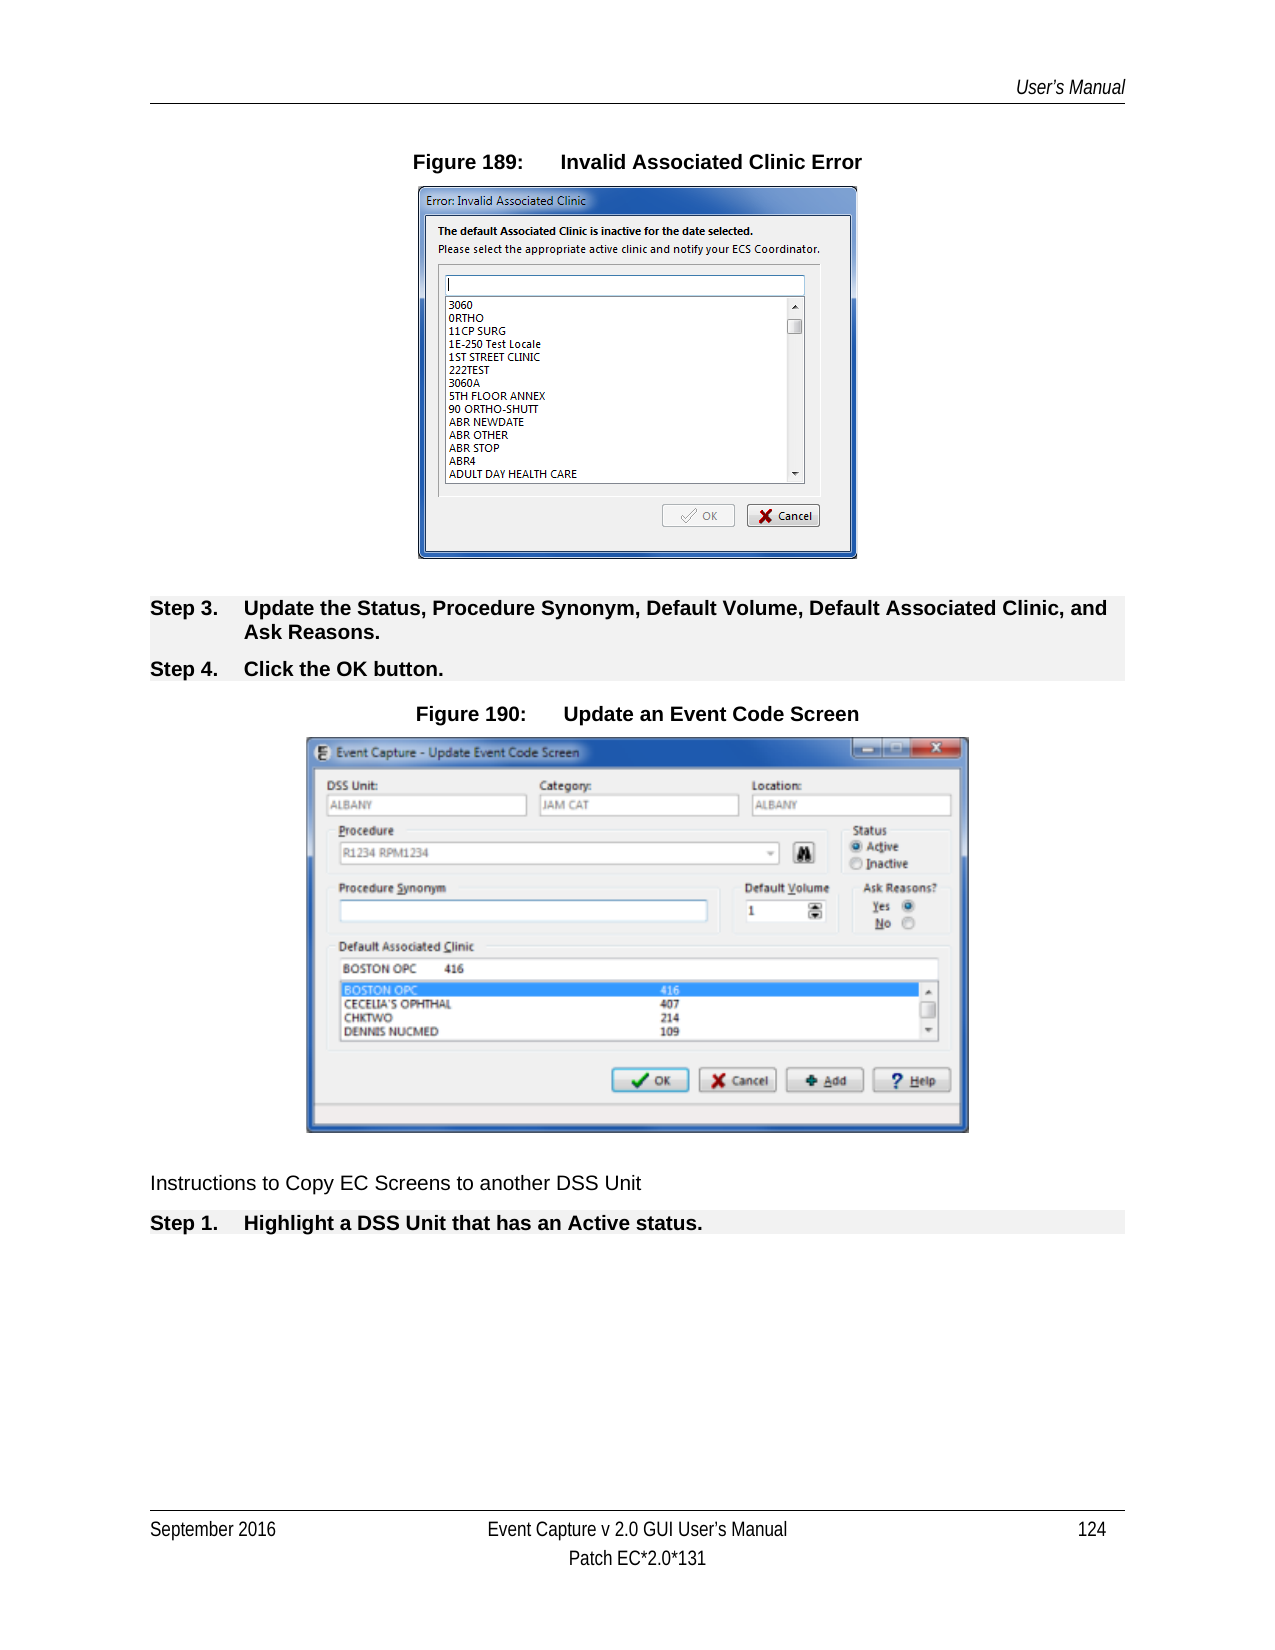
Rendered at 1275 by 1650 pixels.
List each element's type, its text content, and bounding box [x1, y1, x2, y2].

text Invalid Associated Clinic Error [150, 150, 1125, 174]
list Highlight a DSS Unit that has an Active status. [150, 1210, 1125, 1234]
text Update an Event Code Screen [150, 701, 1125, 725]
text Instructions to Copy EC Screens to another DSS Unit [150, 1170, 1125, 1194]
picture [306, 737, 969, 1133]
text Update the Status, Procedure Synonym, Default Volume, Default Associated Clinic, and Ask Reasons. [150, 596, 1125, 644]
picture [418, 186, 858, 559]
text Click the OK button. [150, 657, 1125, 681]
